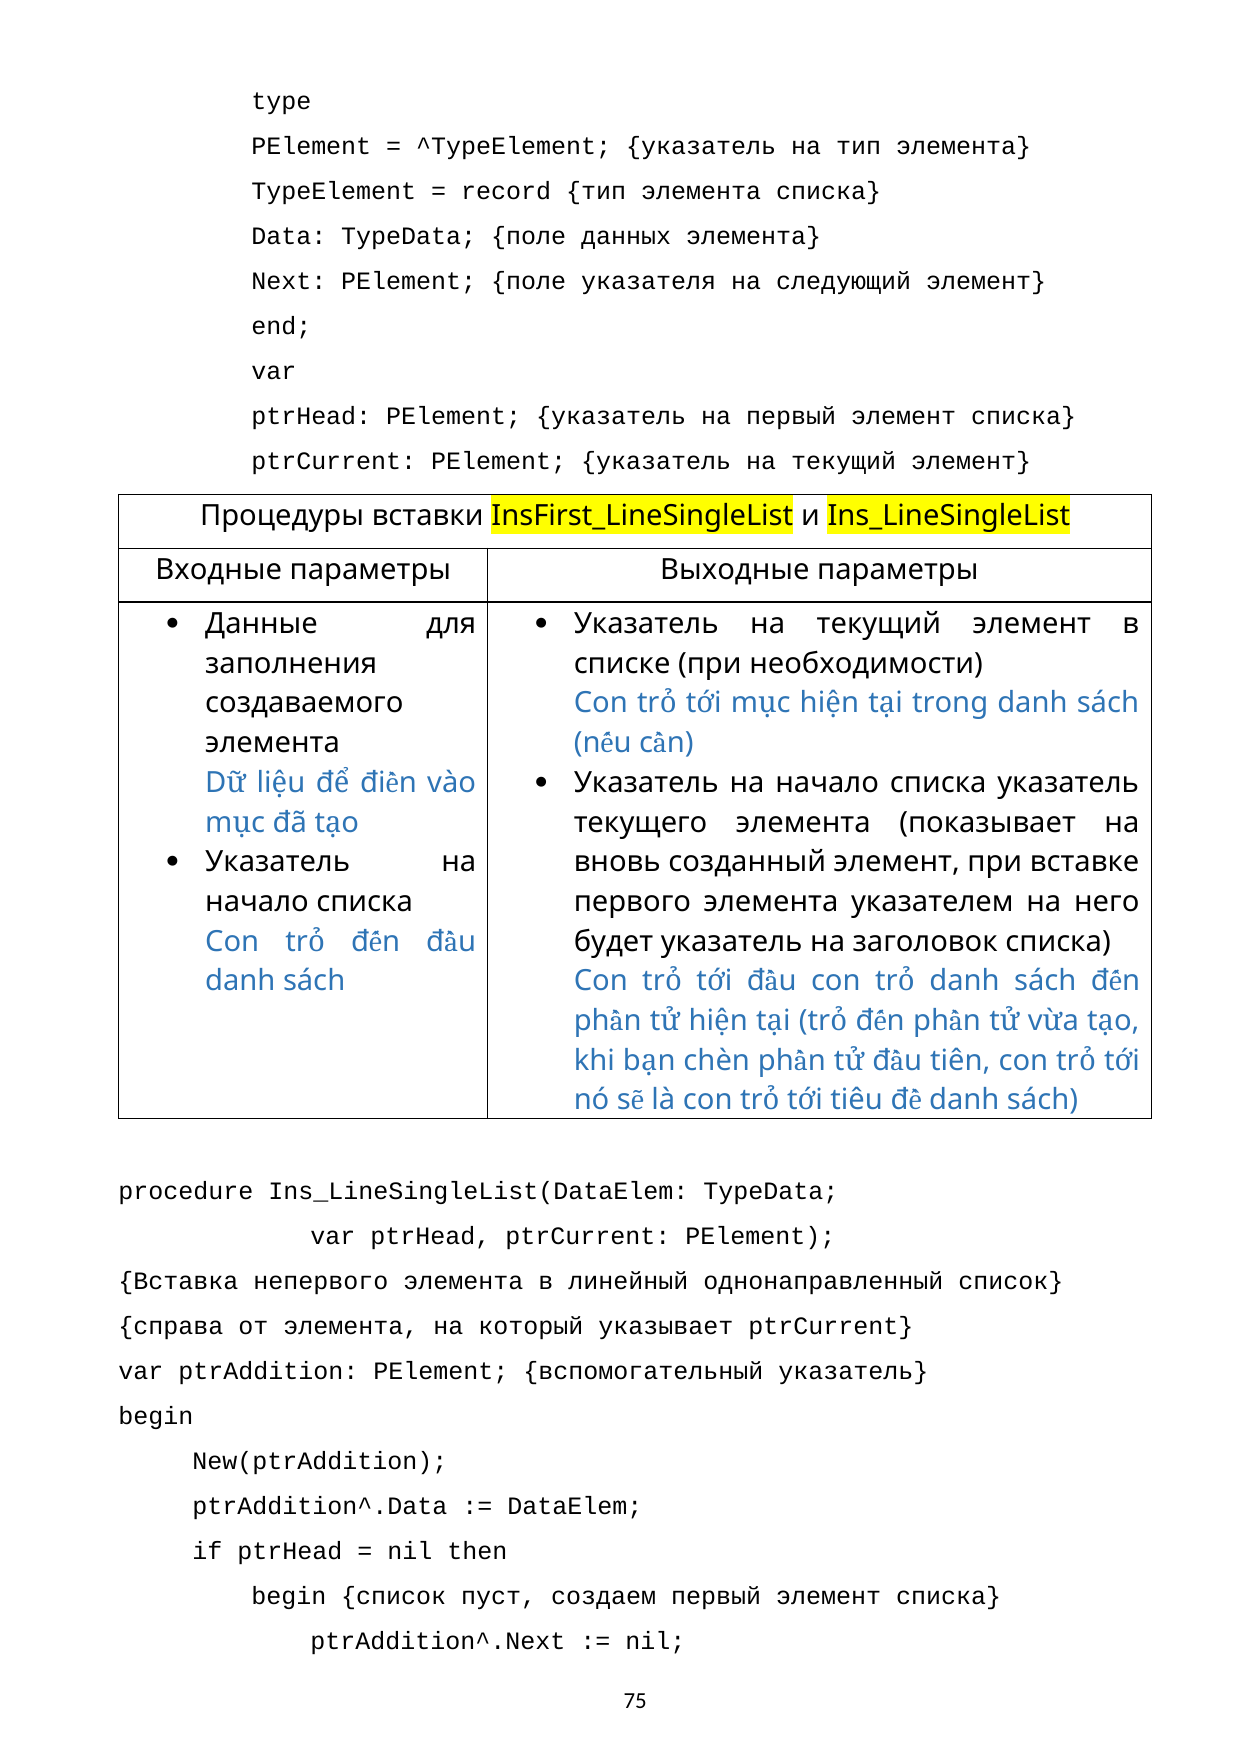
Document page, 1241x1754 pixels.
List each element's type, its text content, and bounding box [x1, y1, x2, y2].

text PElement = ^TypeElement; {указатель на тип элемента} [251, 134, 1152, 162]
text Next: PElement; {поле указателя на следующий элемент} [251, 269, 1152, 297]
text begin {список пуст, создаем первый элемент списка} [251, 1584, 1152, 1612]
text TypeElement = record {тип элемента списка} [251, 179, 1152, 207]
text New(ptrAddition); [192, 1449, 1152, 1477]
text Data: TypeData; {поле данных элемента} [251, 224, 1152, 252]
text procedure Ins_LineSingleList(DataElem: TypeData; [118, 1179, 1152, 1207]
table_cell Указатель на текущий элемент в списке (при необходимости) Con trỏ tới mục hiện tại trong danh sách (nếu cần) Указатель на начало списка указатель текущего элемента (показывает на вновь созданный элемент, при вставке первого элемента указателем на него будет указатель на заголовок списка) Con trỏ tới đầu con trỏ danh sách đến phần tử hiện tại (trỏ đến phần tử vừa tạo, khi bạn chèn phần tử đầu tiên, con trỏ tới nó sẽ là con trỏ tới tiêu đề danh sách) [488, 603, 1151, 1118]
text ptrHead: PElement; {указатель на первый элемент списка} [251, 404, 1152, 432]
text type [251, 89, 1152, 117]
table_cell Выходные параметры [488, 549, 1151, 601]
text ptrAddition^.Data := DataElem; [192, 1494, 1152, 1522]
table_header Процедуры вставки InsFirst_LineSingleList и Ins_LineSingleList [119, 495, 1151, 547]
text begin [118, 1404, 1152, 1432]
table_cell Данные для заполнения создаваемого элемента Dữ liệu để điền vào mục đã tạo Указатель на начало списка Con trỏ đến đầu danh sách [119, 603, 487, 1118]
table_cell Входные параметры [119, 549, 487, 601]
text end; [251, 314, 1152, 342]
text var [251, 359, 1152, 387]
text ptrAddition^.Next := nil; [310, 1629, 1152, 1657]
text {Вставка непервого элемента в линейный однонаправленный список} [118, 1269, 1152, 1297]
text ptrCurrent: PElement; {указатель на текущий элемент} [251, 449, 1152, 477]
text var ptrHead, ptrCurrent: PElement); [310, 1224, 1152, 1252]
text {справа от элемента, на который указывает ptrCurrent} [118, 1314, 1152, 1342]
text if ptrHead = nil then [192, 1539, 1152, 1567]
text var ptrAddition: PElement; {вспомогательный указатель} [118, 1359, 1152, 1387]
